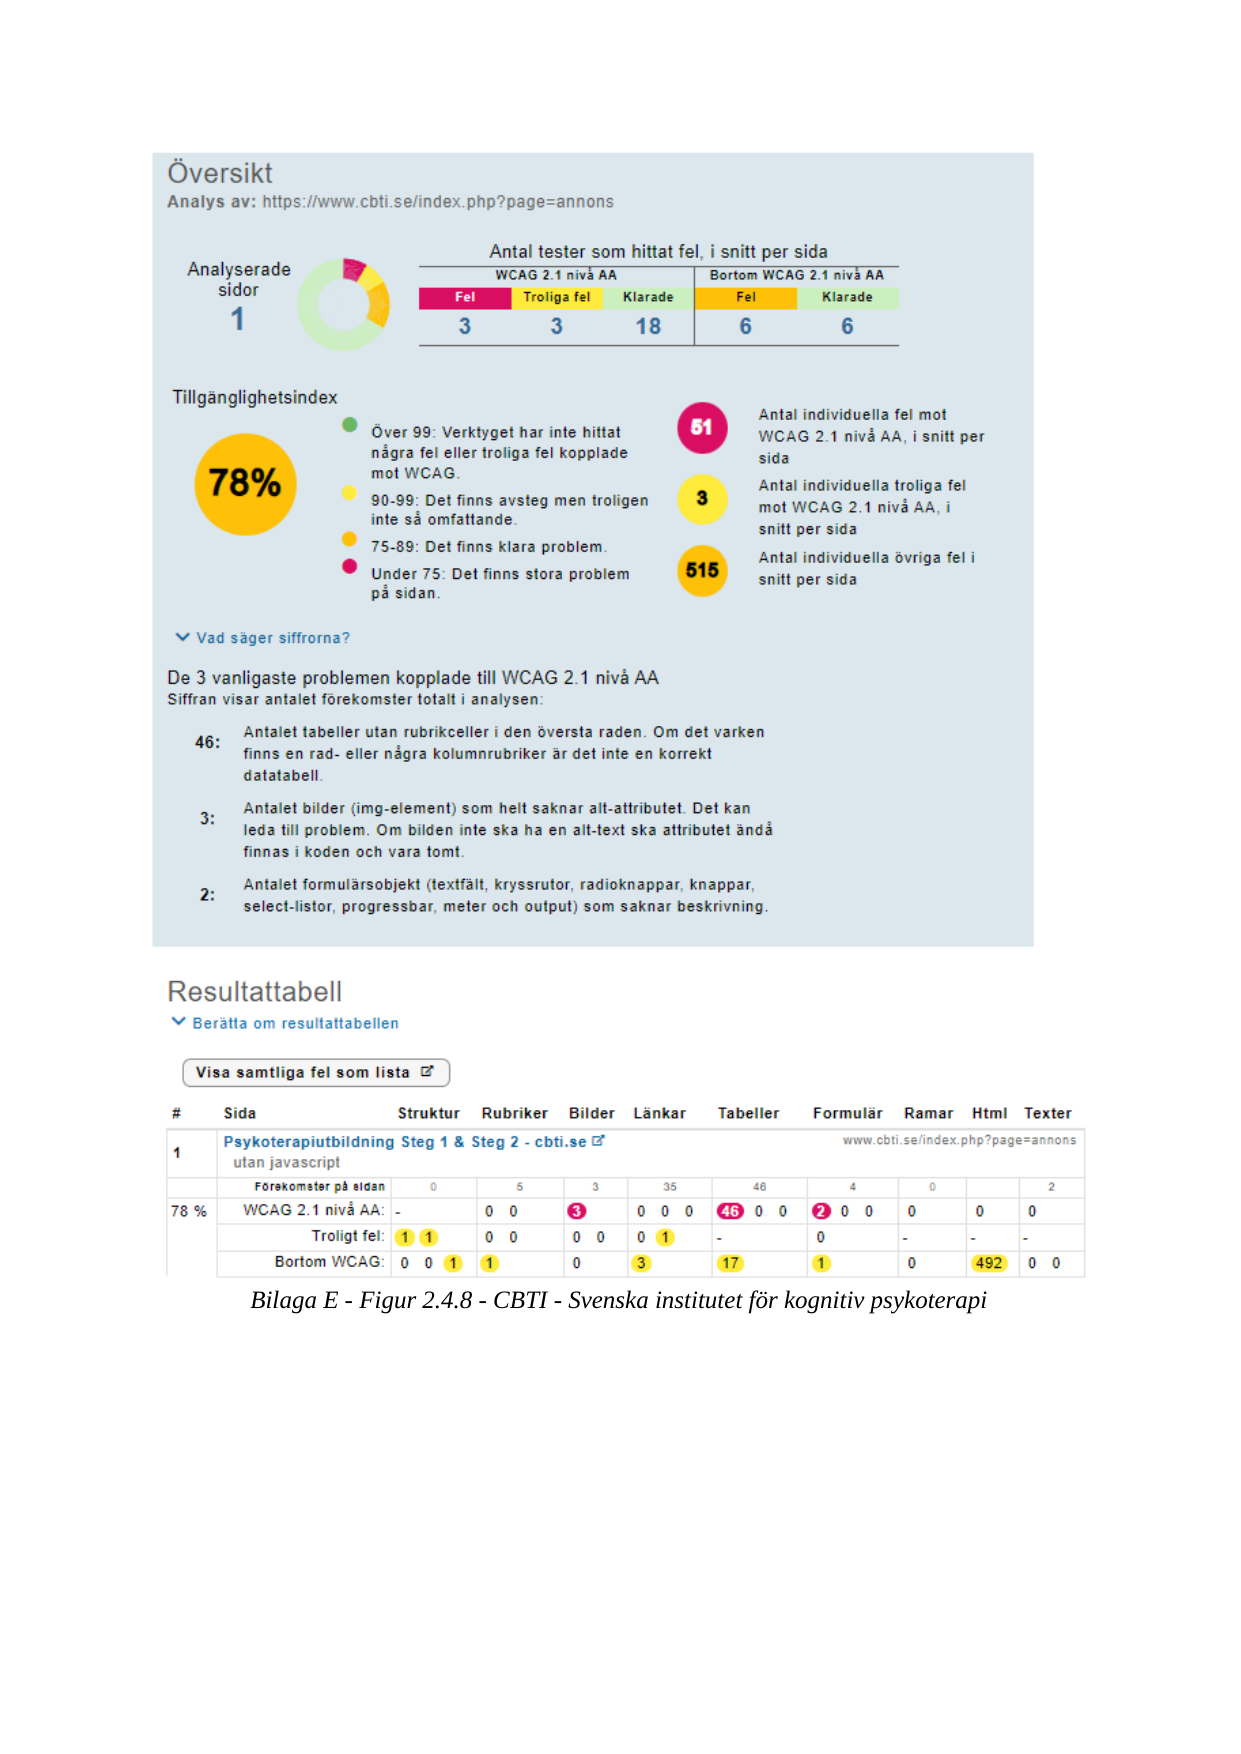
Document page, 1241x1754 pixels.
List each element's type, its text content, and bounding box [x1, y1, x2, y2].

picture [150, 150, 1091, 1282]
text Bilaga E - Figur 2.4.8 - CBTI - Svenska institutet för kognitiv psykoterapi [150, 1286, 1090, 1314]
